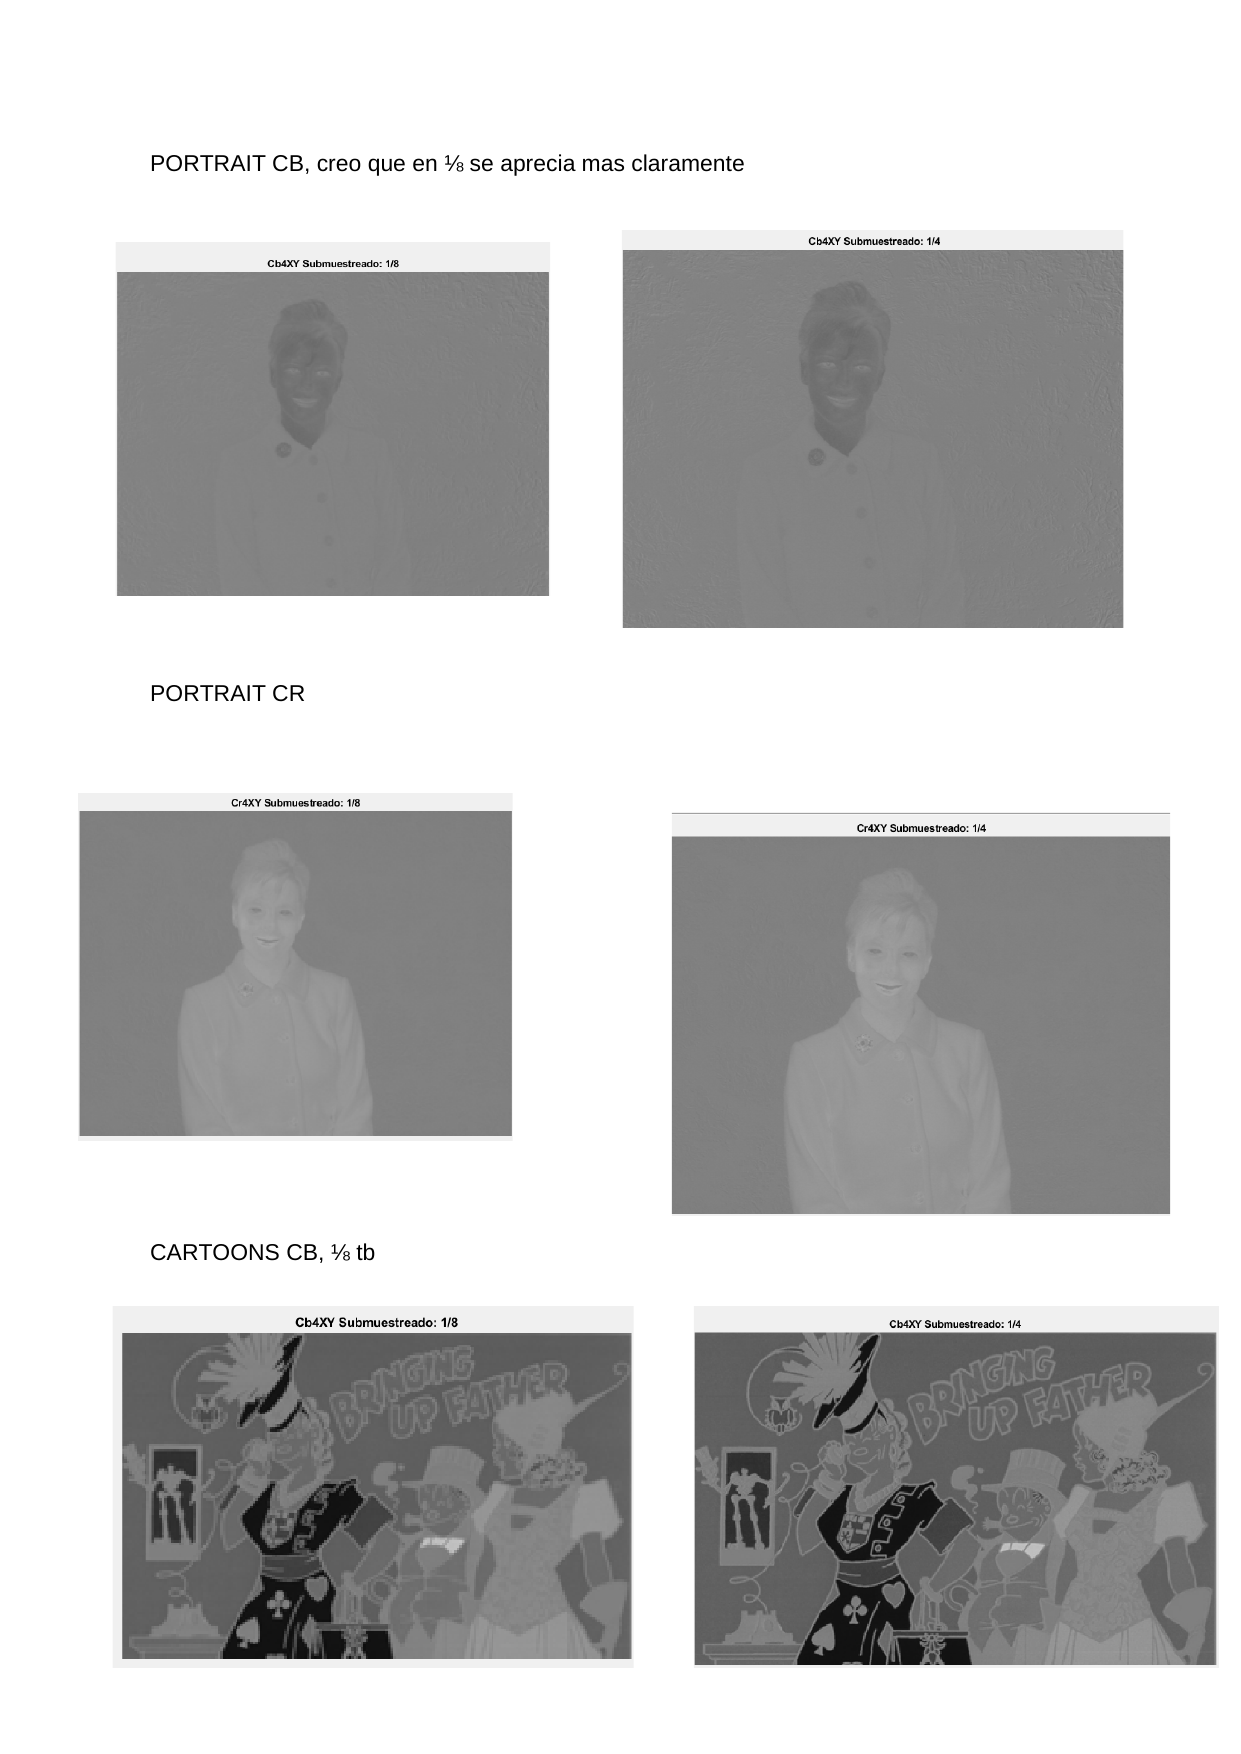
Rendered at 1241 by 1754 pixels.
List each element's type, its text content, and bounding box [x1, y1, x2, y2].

text PORTRAIT CB, creo que en ⅛ se aprecia mas claramente [150, 150, 1090, 176]
picture [671, 812, 1171, 1216]
picture [693, 1306, 1219, 1668]
text PORTRAIT CR [150, 680, 1090, 707]
picture [115, 242, 550, 596]
picture [621, 230, 1124, 628]
picture [78, 793, 513, 1141]
picture [112, 1306, 634, 1668]
